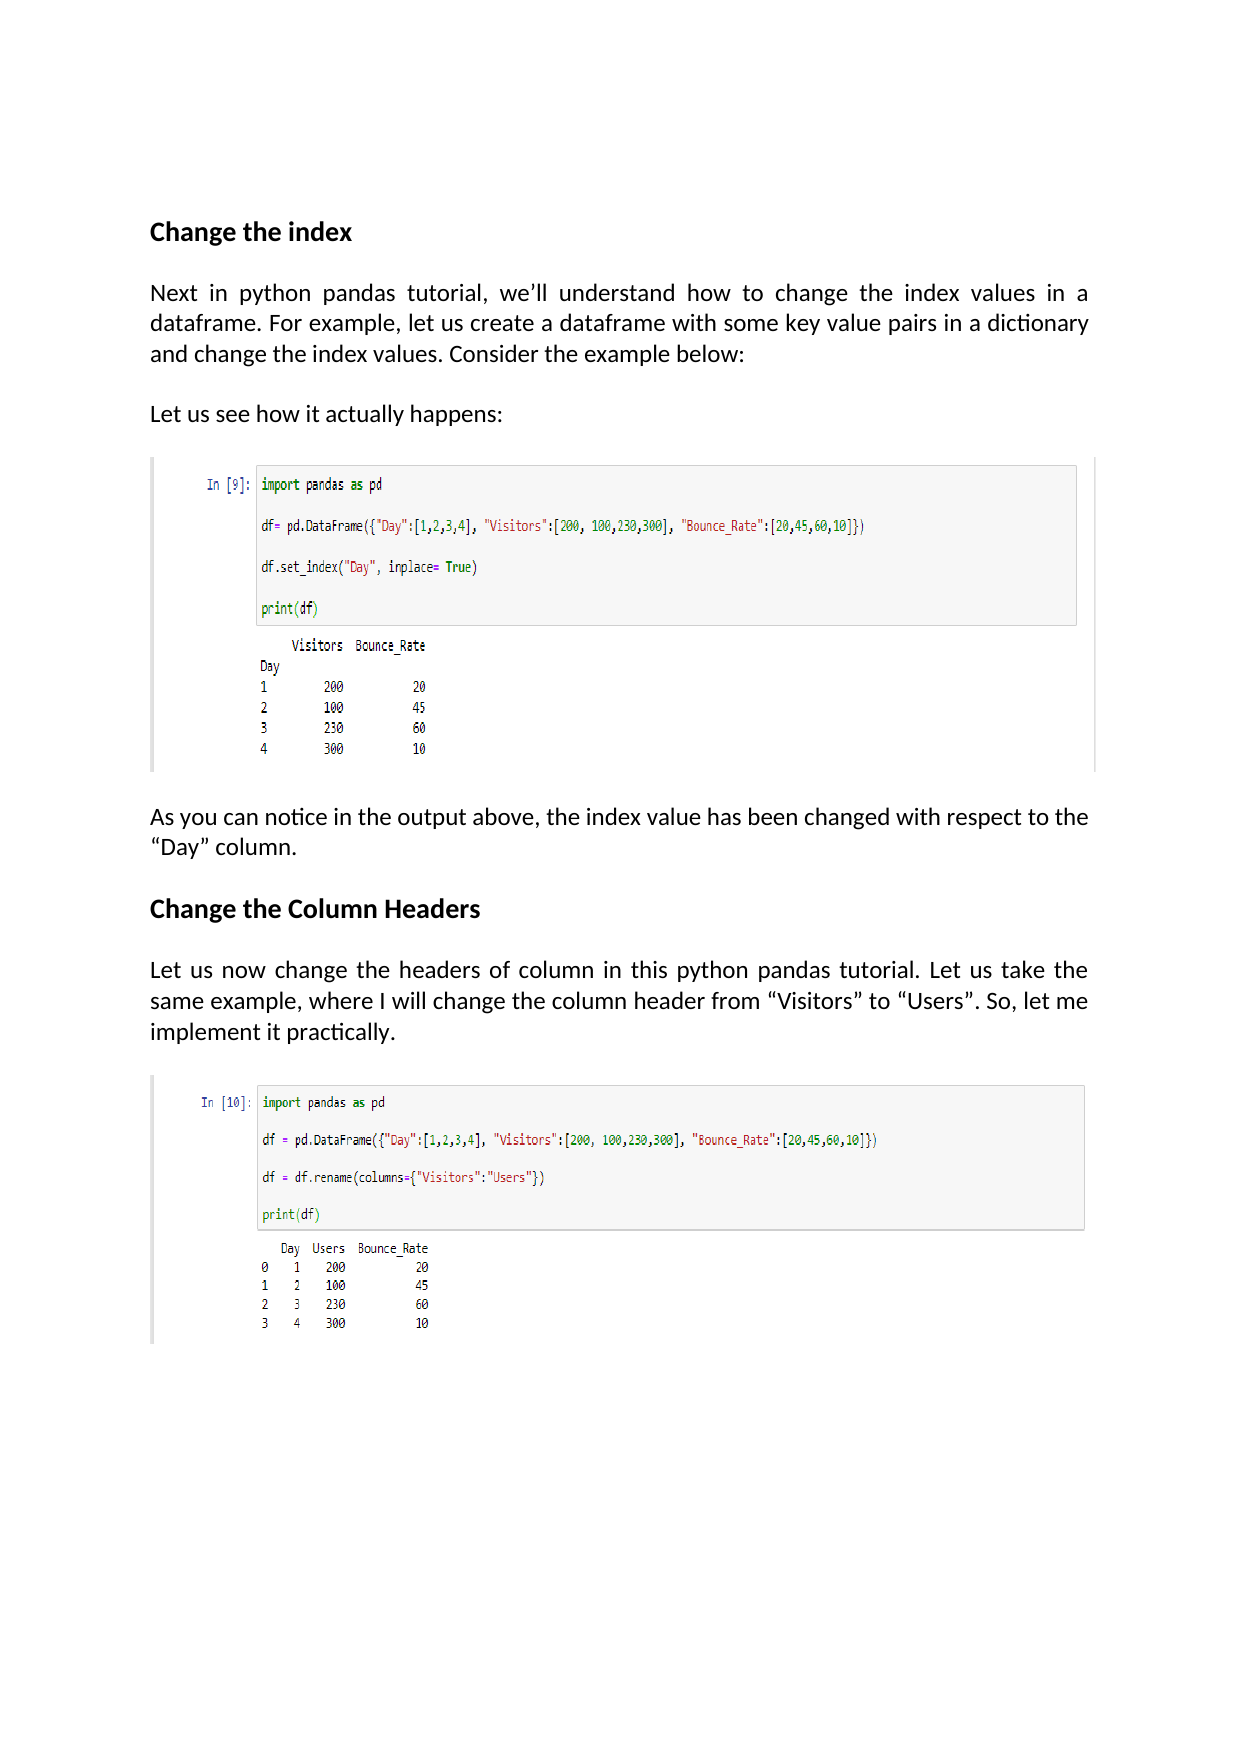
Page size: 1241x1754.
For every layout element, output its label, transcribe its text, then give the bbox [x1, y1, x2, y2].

picture [150, 457, 1096, 772]
text As you can notice in the output above, the index value has been changed with respect to the “Day” column. [150, 801, 1090, 862]
text Next in python pandas tutorial, we’ll understand how to change the index values in a dataframe. For example, let us create a dataframe with some key value pairs in a dictionary and change the index values. Consider the example below: [150, 277, 1090, 369]
subtitle Change the index [150, 213, 1090, 248]
text Let us see how it actually happens: [150, 398, 1090, 428]
picture [150, 1075, 1100, 1344]
subtitle Change the Column Headers [150, 891, 1090, 926]
text Let us now change the headers of column in this python pandas tutorial. Let us take the same example, where I will change the column header from “Visitors” to “Users”. So, let me implement it practically. [150, 955, 1090, 1046]
